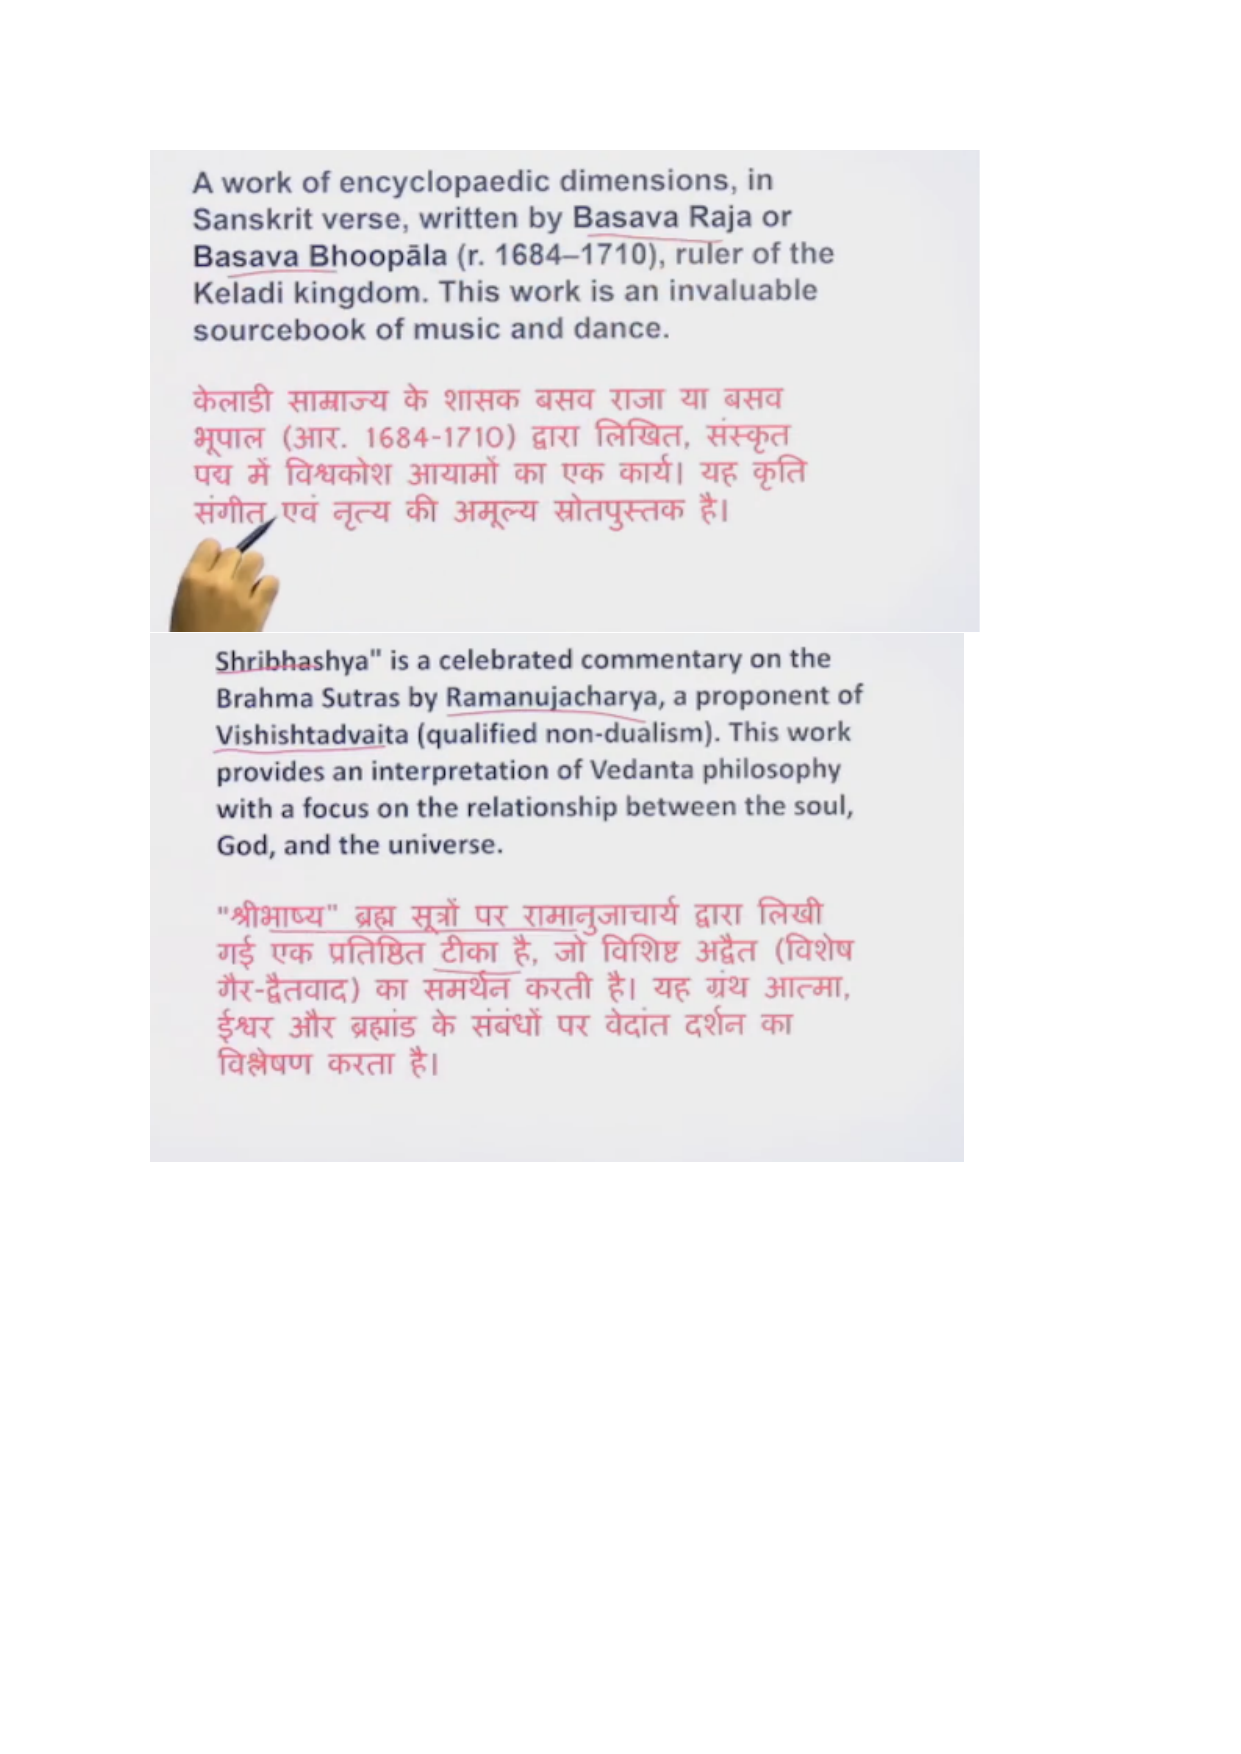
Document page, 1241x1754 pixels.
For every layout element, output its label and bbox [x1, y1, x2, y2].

picture [150, 150, 980, 632]
picture [150, 633, 964, 1162]
